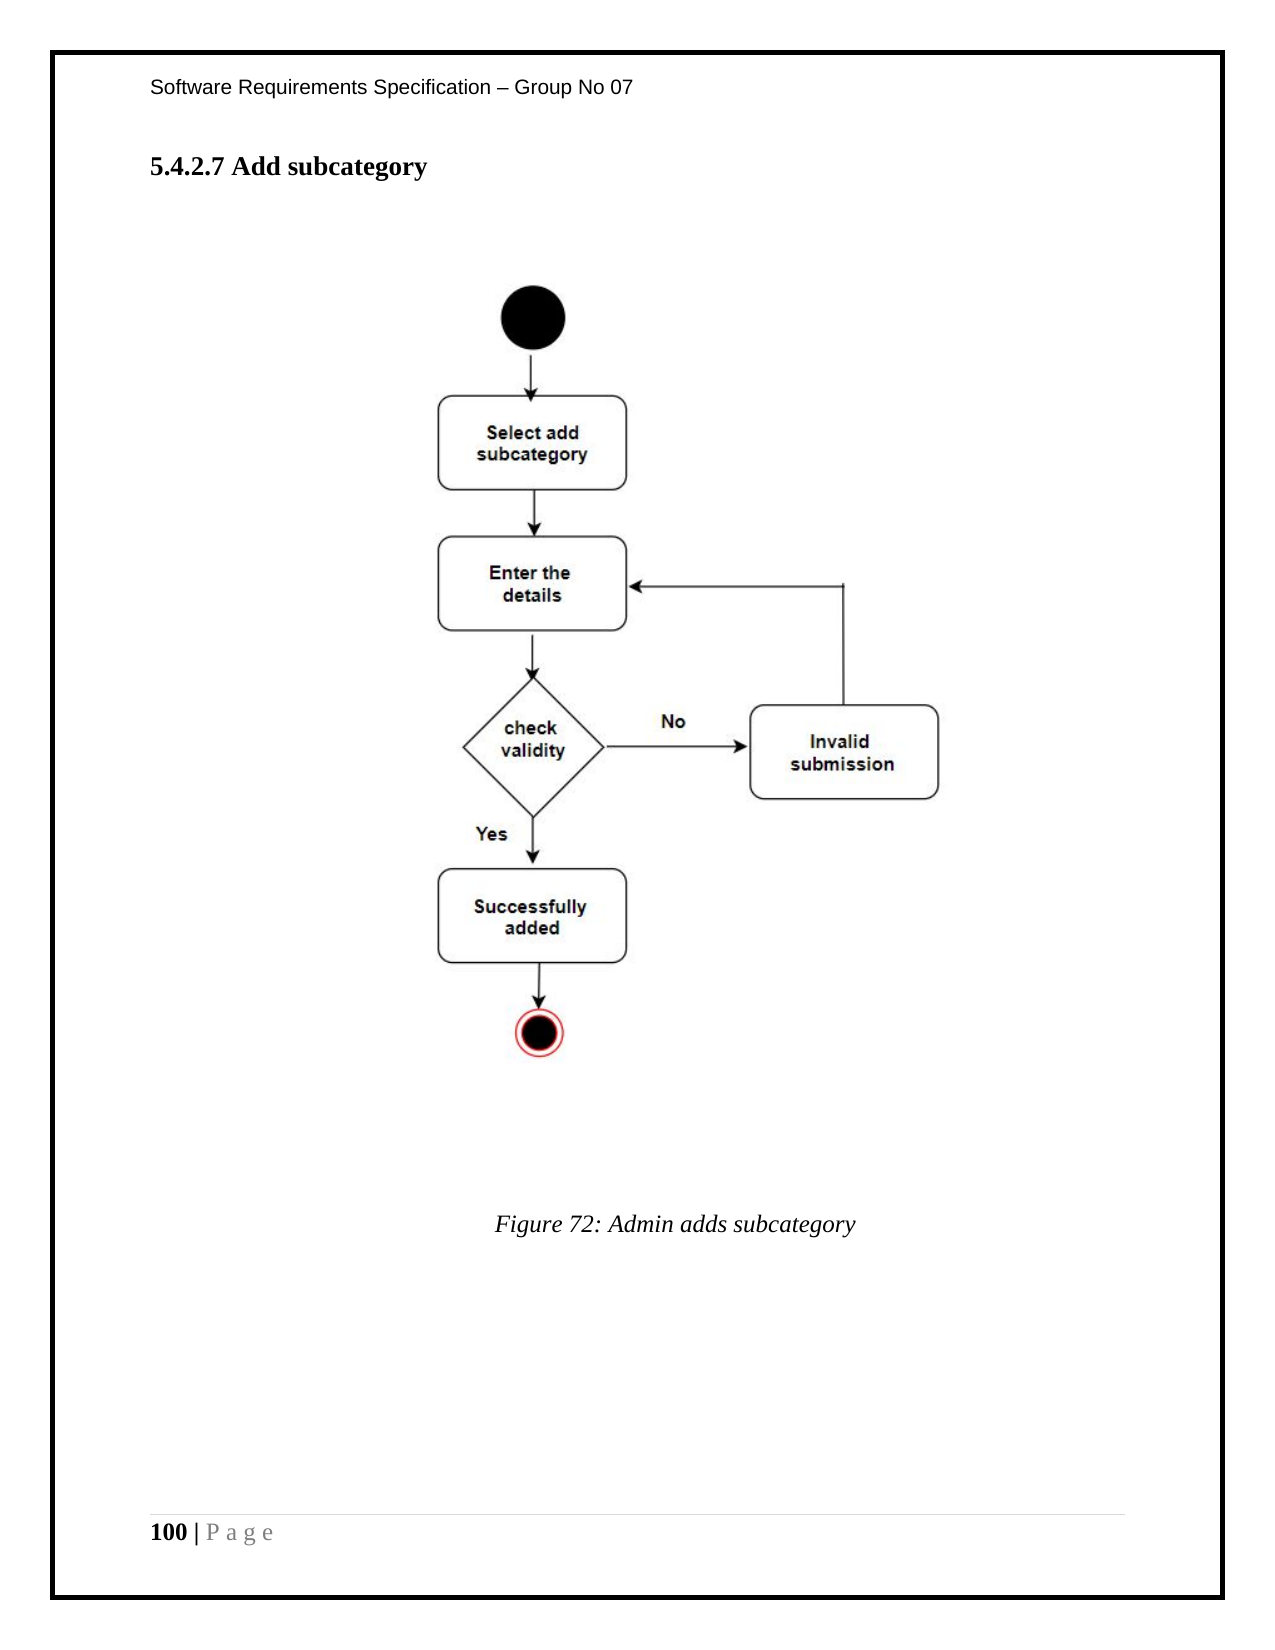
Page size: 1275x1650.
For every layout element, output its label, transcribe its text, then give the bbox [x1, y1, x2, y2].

picture [305, 263, 970, 1097]
list Figure 72: Admin adds subcategory [225, 1209, 1125, 1237]
subtitle 5.4.2.7 Add subcategory [150, 150, 1125, 181]
